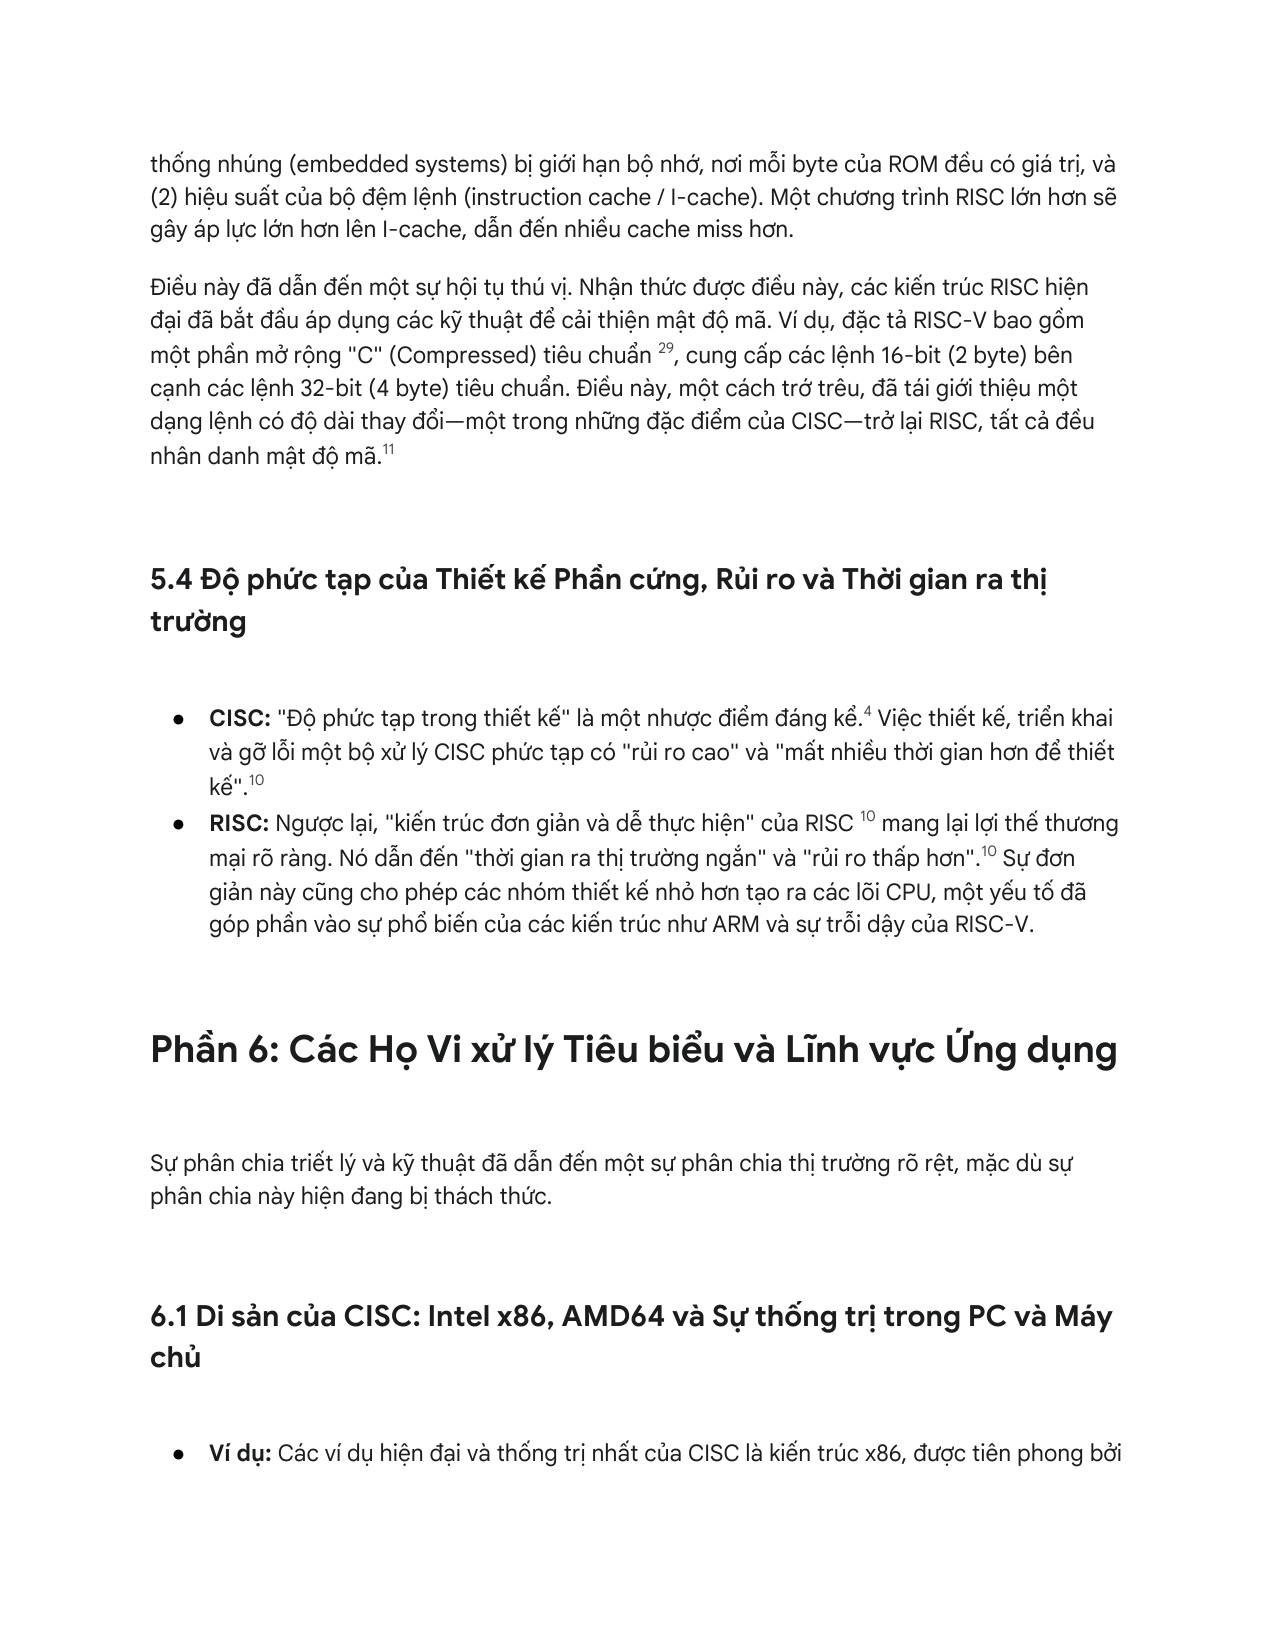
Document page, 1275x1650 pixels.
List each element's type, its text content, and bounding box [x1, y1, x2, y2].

text Điều này đã dẫn đến một sự hội tụ thú vị. Nhận thức được điều này, các kiến trúc RISC hiện đại đã bắt đầu áp dụng các kỹ thuật để cải thiện mật độ mã. Ví dụ, đặc tả RISC-V bao gồm một phần mở rộng "C" (Compressed) tiêu chuẩn 29, cung cấp các lệnh 16-bit (2 byte) bên cạnh các lệnh 32-bit (4 byte) tiêu chuẩn. Điều này, một cách trớ trêu, đã tái giới thiệu một dạng lệnh có độ dài thay đổi—một trong những đặc điểm của CISC—trở lại RISC, tất cả đều nhân danh mật độ mã.11 [150, 273, 1125, 471]
list RISC: Ngược lại, "kiến trúc đơn giản và dễ thực hiện" của RISC 10 mang lại lợi thế thương mại rõ ràng. Nó dẫn đến "thời gian ra thị trường ngắn" và "rủi ro thấp hơn".10 Sự đơn giản này cũng cho phép các nhóm thiết kế nhỏ hơn tạo ra các lõi CPU, một yếu tố đã góp phần vào sự phổ biến của các kiến trúc như ARM và sự trỗi dậy của RISC-V. [171, 807, 1125, 939]
subtitle Phần 6: Các Họ Vi xử lý Tiêu biểu và Lĩnh vực Ứng dụng [150, 1026, 1125, 1073]
text Sự phân chia triết lý và kỹ thuật đã dẫn đến một sự phân chia thị trường rõ rệt, mặc dù sự phân chia này hiện đang bị thách thức. [150, 1150, 1125, 1211]
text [150, 150, 1125, 244]
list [171, 1439, 1125, 1468]
subtitle 6.1 Di sản của CISC: Intel x86, AMD64 và Sự thống trị trong PC và Máy chủ [150, 1298, 1125, 1376]
list CISC: "Độ phức tạp trong thiết kế" là một nhược điểm đáng kể.4 Việc thiết kế, triển khai và gỡ lỗi một bộ xử lý CISC phức tạp có "rủi ro cao" và "mất nhiều thời gian hơn để thiết kế".10 [171, 703, 1125, 802]
subtitle 5.4 Độ phức tạp của Thiết kế Phần cứng, Rủi ro và Thời gian ra thị trường [150, 562, 1125, 640]
